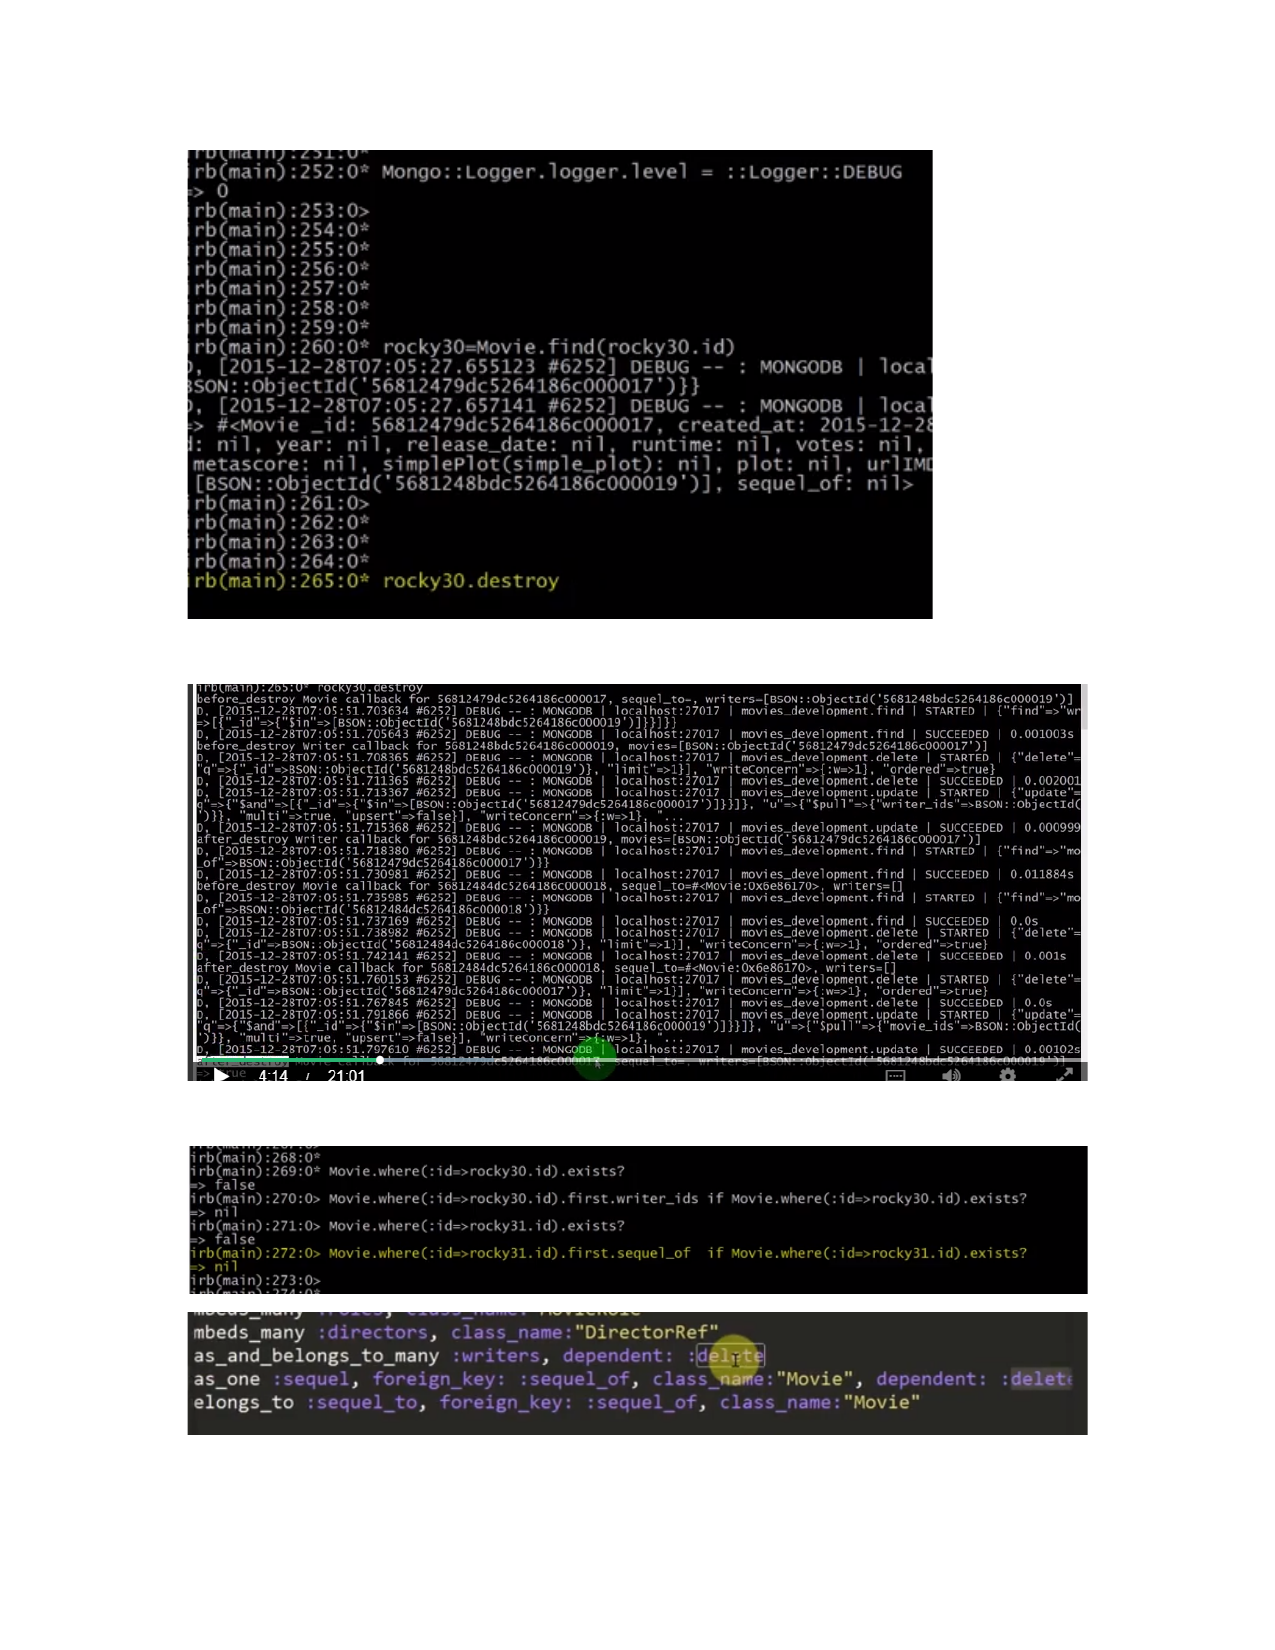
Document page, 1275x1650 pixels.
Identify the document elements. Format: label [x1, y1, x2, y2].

picture [187, 684, 1088, 1081]
picture [187, 1146, 1088, 1294]
picture [187, 150, 933, 619]
picture [187, 1312, 1088, 1435]
